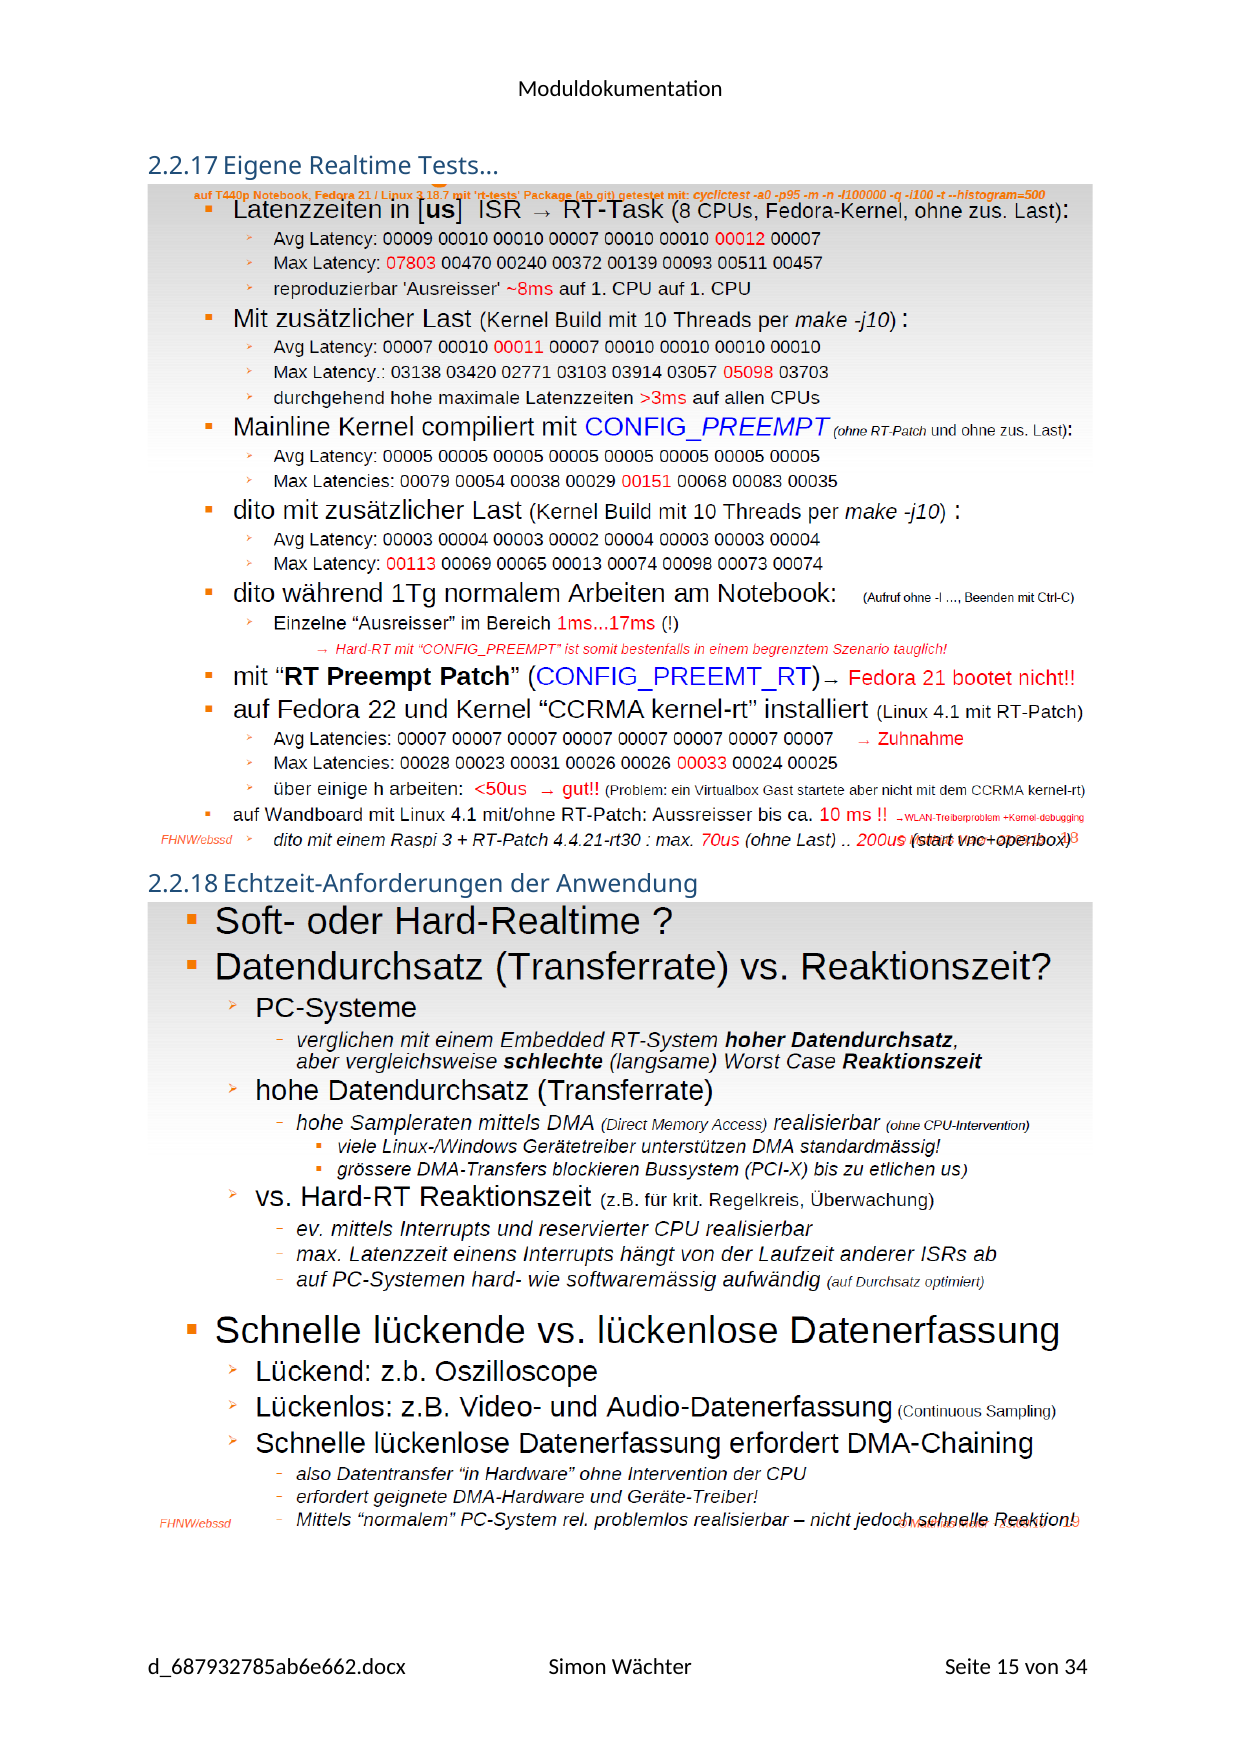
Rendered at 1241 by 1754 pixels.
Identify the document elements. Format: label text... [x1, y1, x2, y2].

picture [147, 902, 1093, 1531]
picture [147, 184, 1093, 848]
subtitle Eigene Realtime Tests... [148, 148, 1093, 182]
subtitle Echtzeit-Anforderungen der Anwendung [148, 866, 1093, 900]
